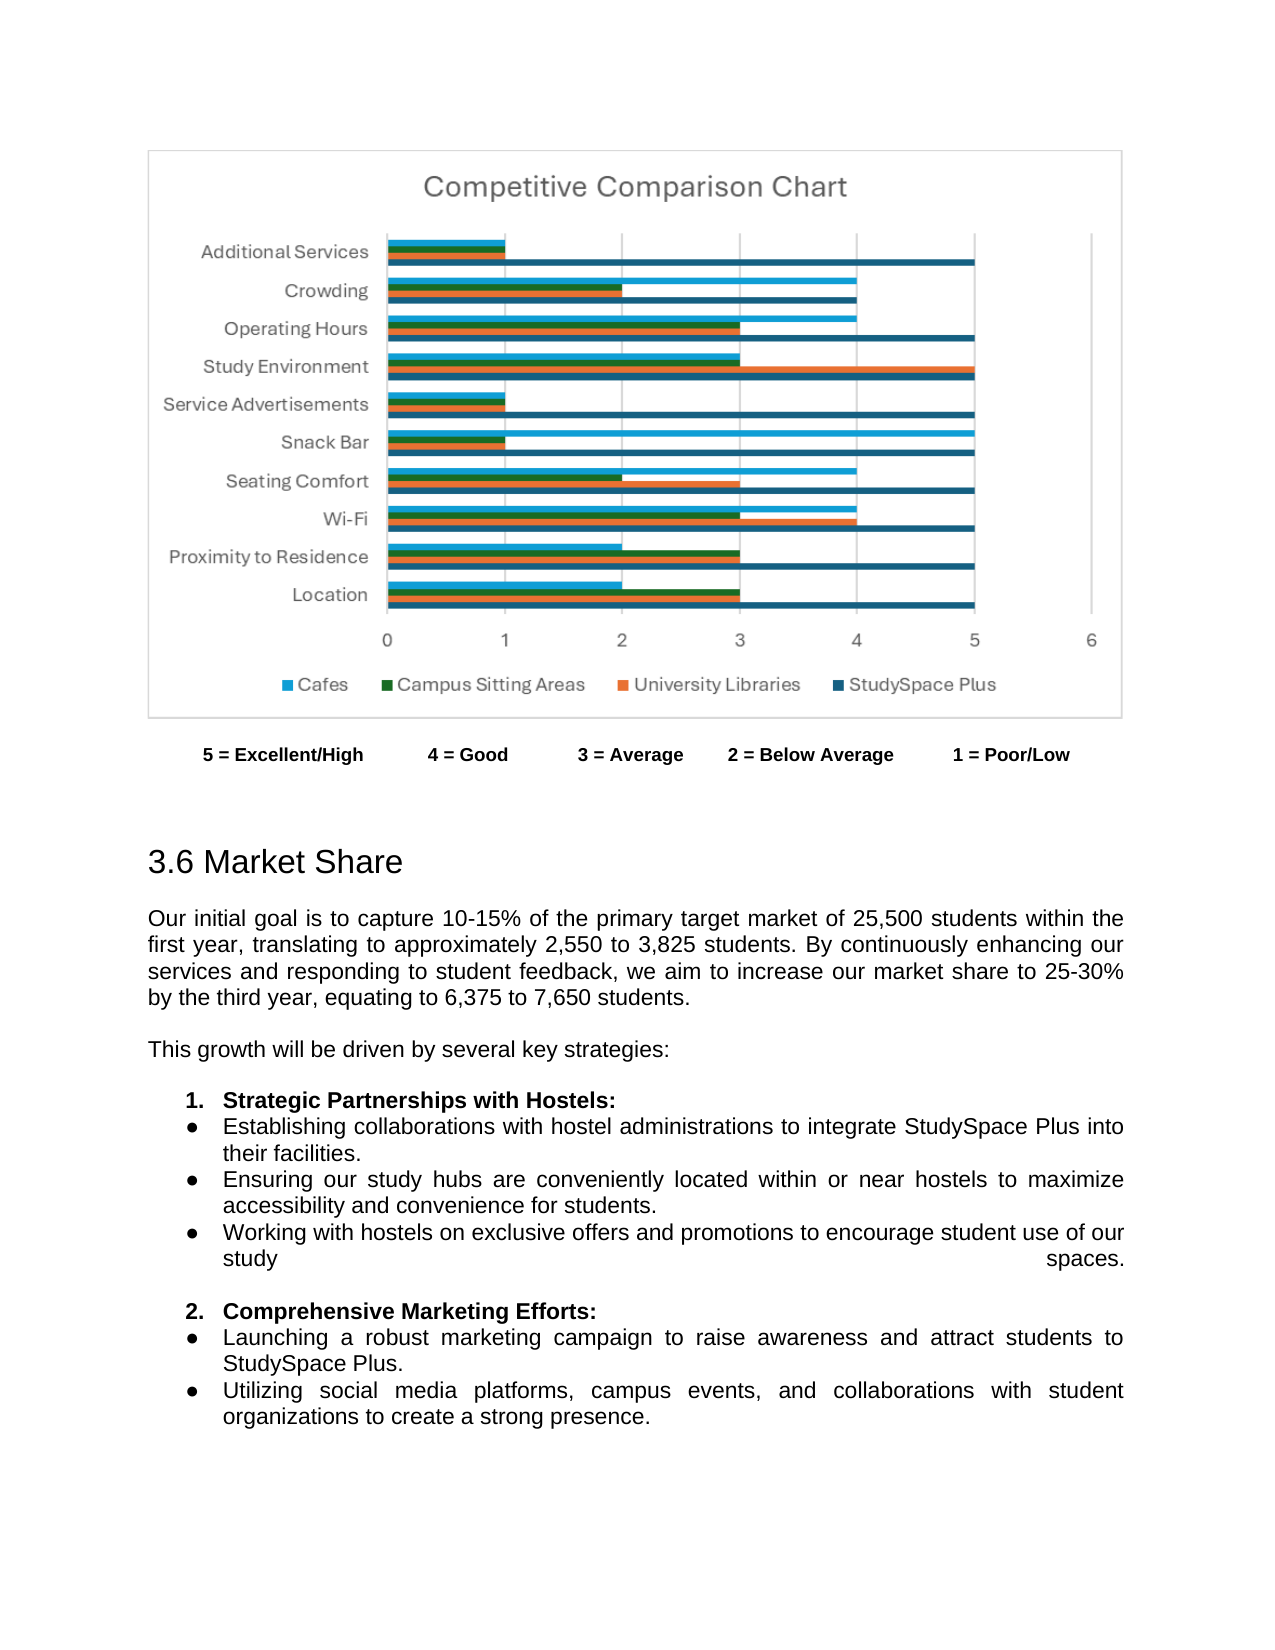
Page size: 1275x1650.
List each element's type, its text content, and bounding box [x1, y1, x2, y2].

list Ensuring our study hubs are conveniently located within or near hostels to maximize accessibility and convenience for students. [185, 1166, 1125, 1219]
picture [147, 150, 1123, 719]
list Working with hostels on exclusive offers and promotions to encourage student use of our study spaces. [185, 1219, 1125, 1298]
text 5 = Excellent/High 4 = Good 3 = Average 2 = Below Average 1 = Poor/Low [148, 744, 1125, 765]
list Establishing collaborations with hostel administrations to integrate StudySpace Plus into their facilities. [185, 1113, 1125, 1166]
text This growth will be driven by several key strategies: [148, 1036, 1125, 1062]
text Our initial goal is to capture 10-15% of the primary target market of 25,500 students within the first year, translating to approximately 2,550 to 3,825 students. By continuously enhancing our services and responding to student feedback, we aim to increase our market share to 25-30% by the third year, equating to 6,375 to 7,650 students. [148, 905, 1125, 1011]
list Utilizing social media platforms, campus events, and collaborations with student organizations to create a strong presence. [185, 1377, 1125, 1429]
list Launching a robust marketing campaign to raise awareness and attract students to StudySpace Plus. [185, 1324, 1125, 1377]
subtitle 3.6 Market Share [148, 842, 1125, 880]
list Strategic Partnerships with Hostels: [185, 1087, 1125, 1113]
list Comprehensive Marketing Efforts: [185, 1298, 1125, 1324]
